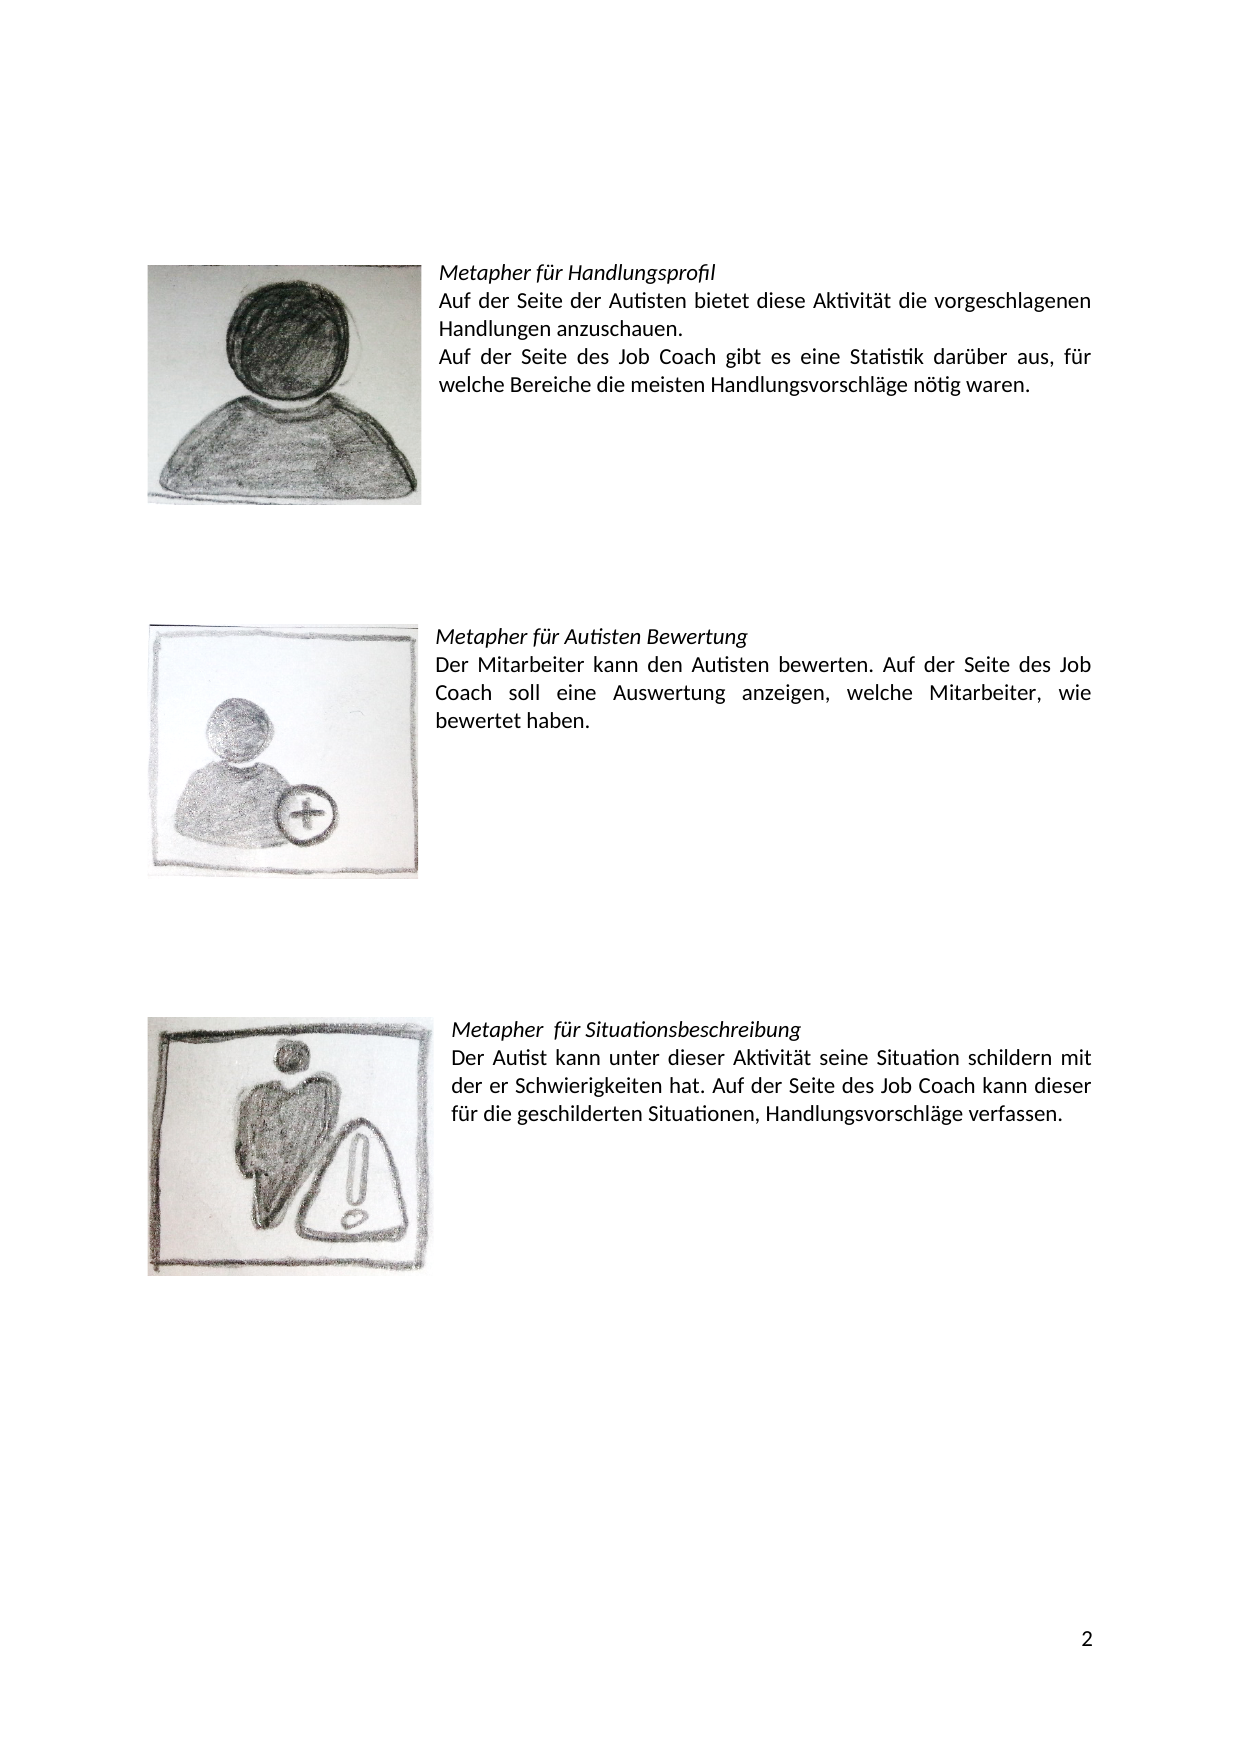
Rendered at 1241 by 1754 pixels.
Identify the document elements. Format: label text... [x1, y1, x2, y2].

picture [147, 1017, 434, 1276]
text Auf der Seite des Job Coach gibt es eine Statistik darüber aus, für welche Bereiche die meisten Handlungsvorschläge nötig waren. [422, 342, 1092, 398]
picture [147, 265, 422, 505]
text Metapher für Autisten Bewertung [148, 622, 1092, 651]
text Metapher für Handlungsprofil [148, 258, 1092, 286]
text Metapher für Situationsbeschreibung [148, 1015, 1092, 1043]
text Der Mitarbeiter kann den Autisten bewerten. Auf der Seite des Job Coach soll eine Auswertung anzeigen, welche Mitarbeiter, wie bewertet haben. [419, 651, 1092, 734]
text Der Autist kann unter dieser Aktivität seine Situation schildern mit der er Schwierigkeiten hat. Auf der Seite des Job Coach kann dieser für die geschilderten Situationen, Handlungsvorschläge verfassen. [434, 1043, 1092, 1127]
picture [147, 624, 419, 879]
text Auf der Seite der Autisten bietet diese Aktivität die vorgeschlagenen Handlungen anzuschauen. [422, 286, 1092, 342]
